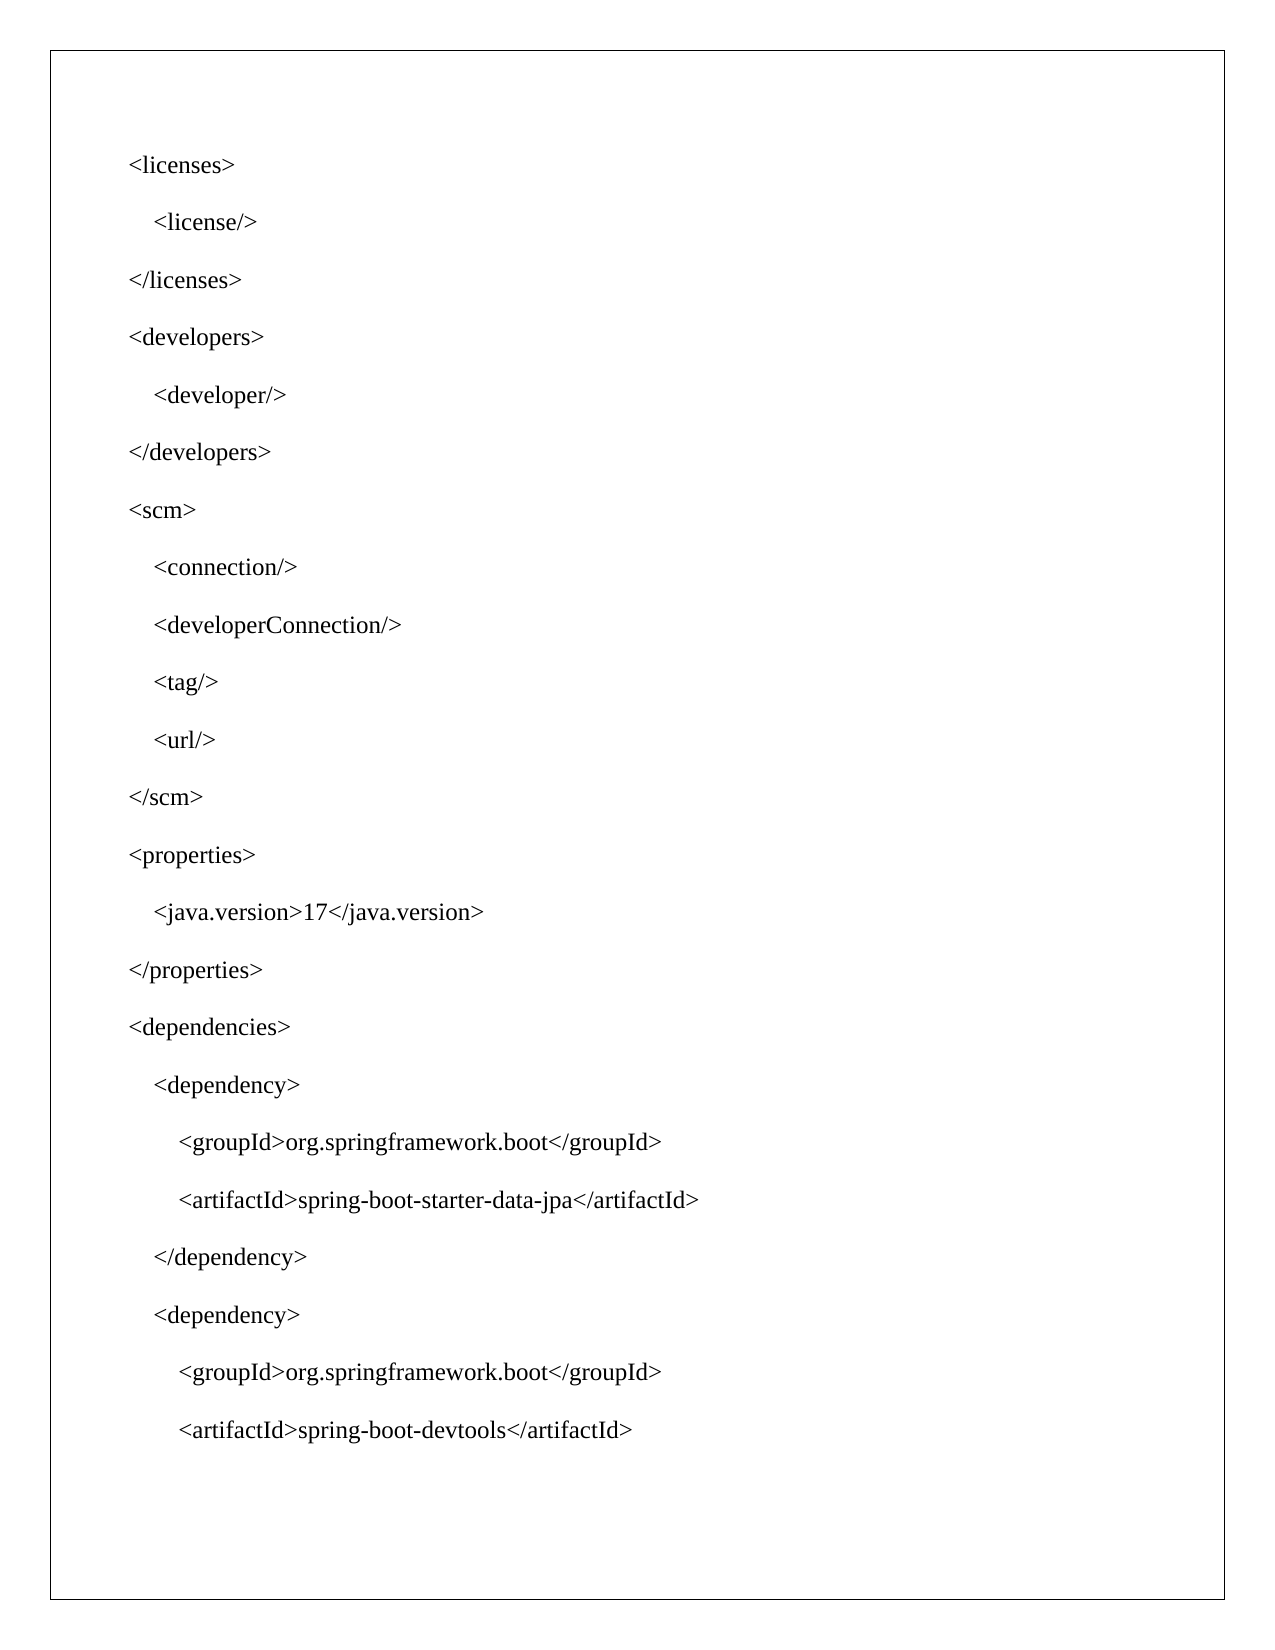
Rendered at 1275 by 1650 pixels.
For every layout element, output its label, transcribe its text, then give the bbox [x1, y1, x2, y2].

text <tag/> [103, 667, 1181, 696]
text <dependency> [103, 1070, 1181, 1099]
text <license/> [103, 207, 1181, 236]
text </licenses> [103, 265, 1181, 294]
text <licenses> [103, 150, 1181, 179]
text <url/> [103, 725, 1181, 754]
text </properties> [103, 955, 1181, 984]
text <dependencies> [103, 1012, 1181, 1041]
text <developer/> [103, 380, 1181, 409]
text <groupId>org.springframework.boot</groupId> [103, 1127, 1181, 1156]
text <properties> [103, 840, 1181, 869]
text <artifactId>spring-boot-starter-data-jpa</artifactId> [103, 1185, 1181, 1214]
text </scm> [103, 782, 1181, 811]
text <scm> [103, 495, 1181, 524]
text <java.version>17</java.version> [103, 897, 1181, 926]
text <developerConnection/> [103, 610, 1181, 639]
text <artifactId>spring-boot-devtools</artifactId> [103, 1415, 1181, 1444]
text </developers> [103, 437, 1181, 466]
text <connection/> [103, 552, 1181, 581]
text </dependency> [103, 1242, 1181, 1271]
text <dependency> [103, 1300, 1181, 1329]
text <groupId>org.springframework.boot</groupId> [103, 1357, 1181, 1386]
text <developers> [103, 322, 1181, 351]
